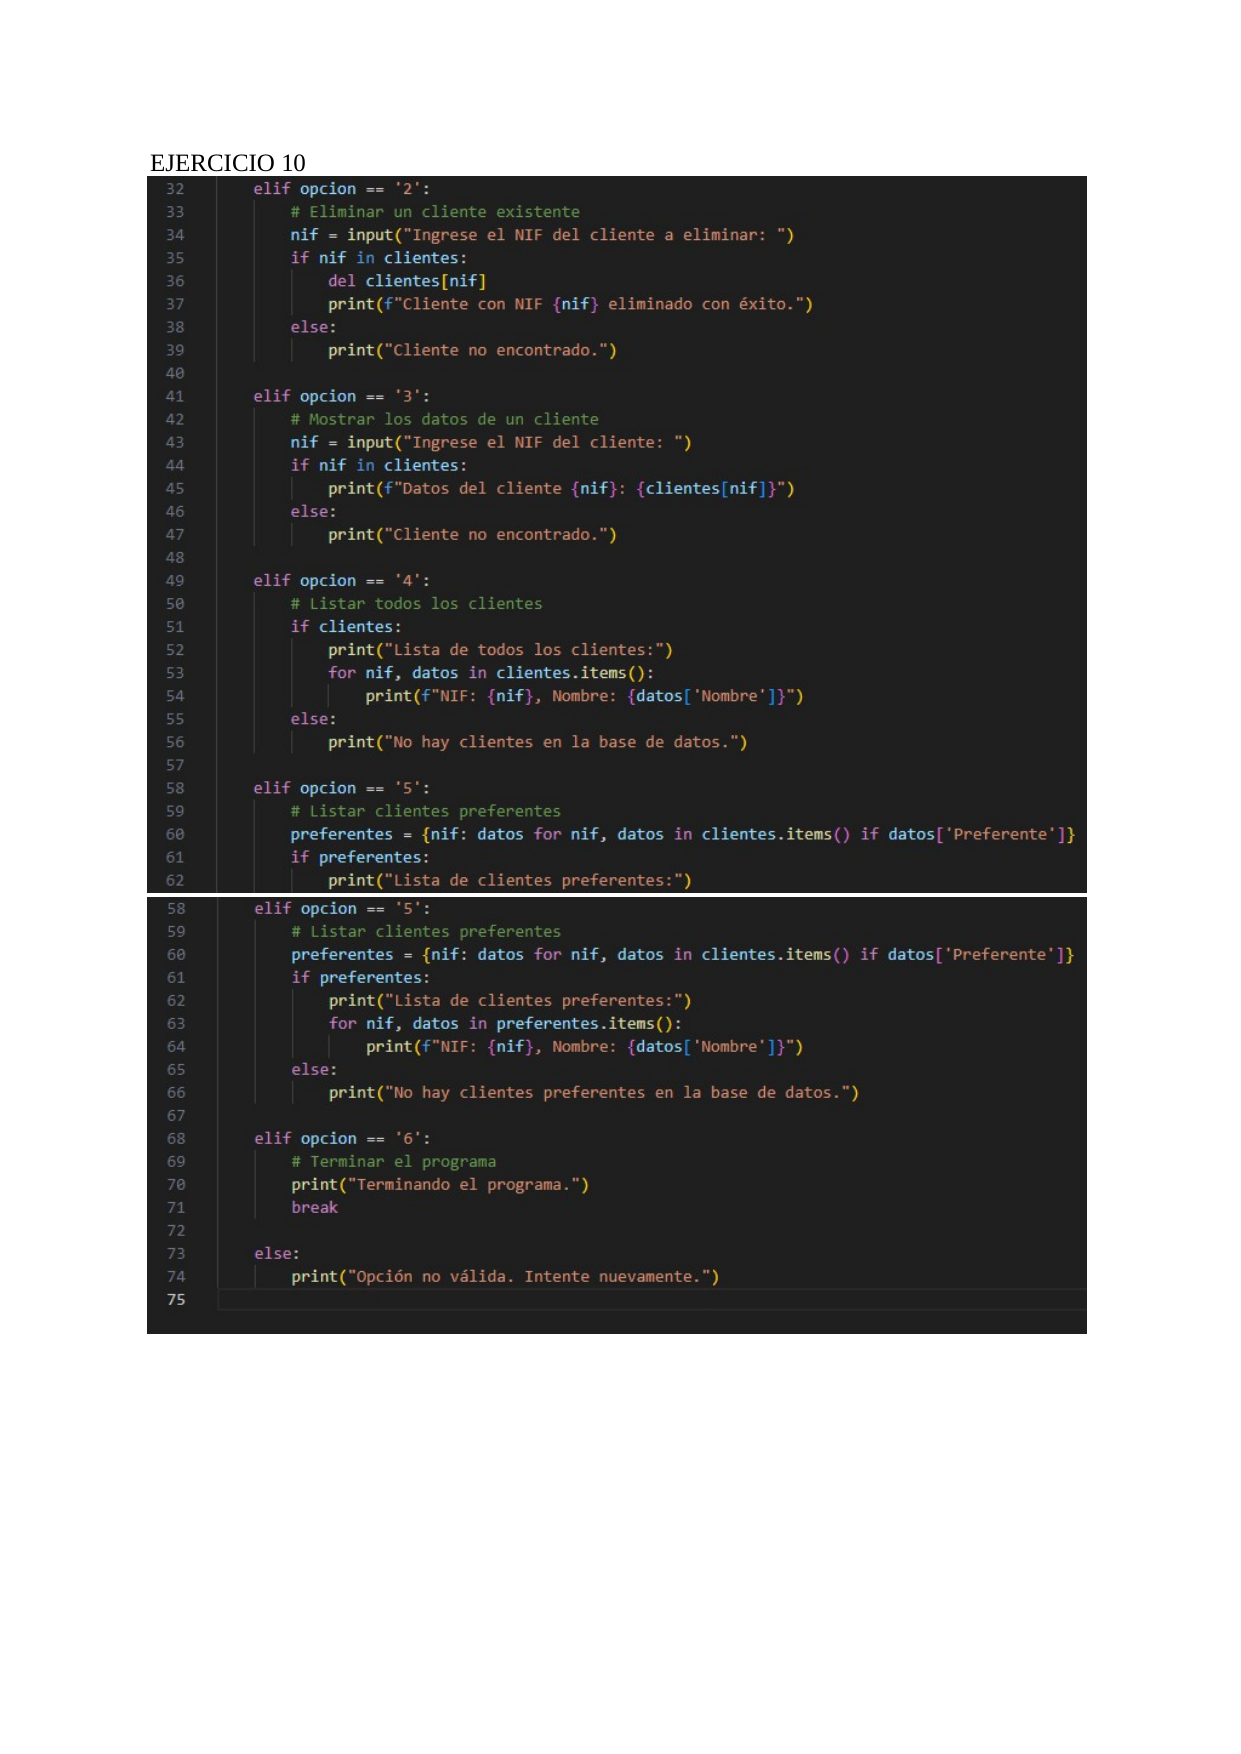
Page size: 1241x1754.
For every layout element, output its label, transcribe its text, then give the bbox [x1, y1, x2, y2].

picture [147, 897, 1087, 1334]
picture [147, 176, 1087, 893]
text EJERCICIO 10 [150, 148, 1240, 177]
